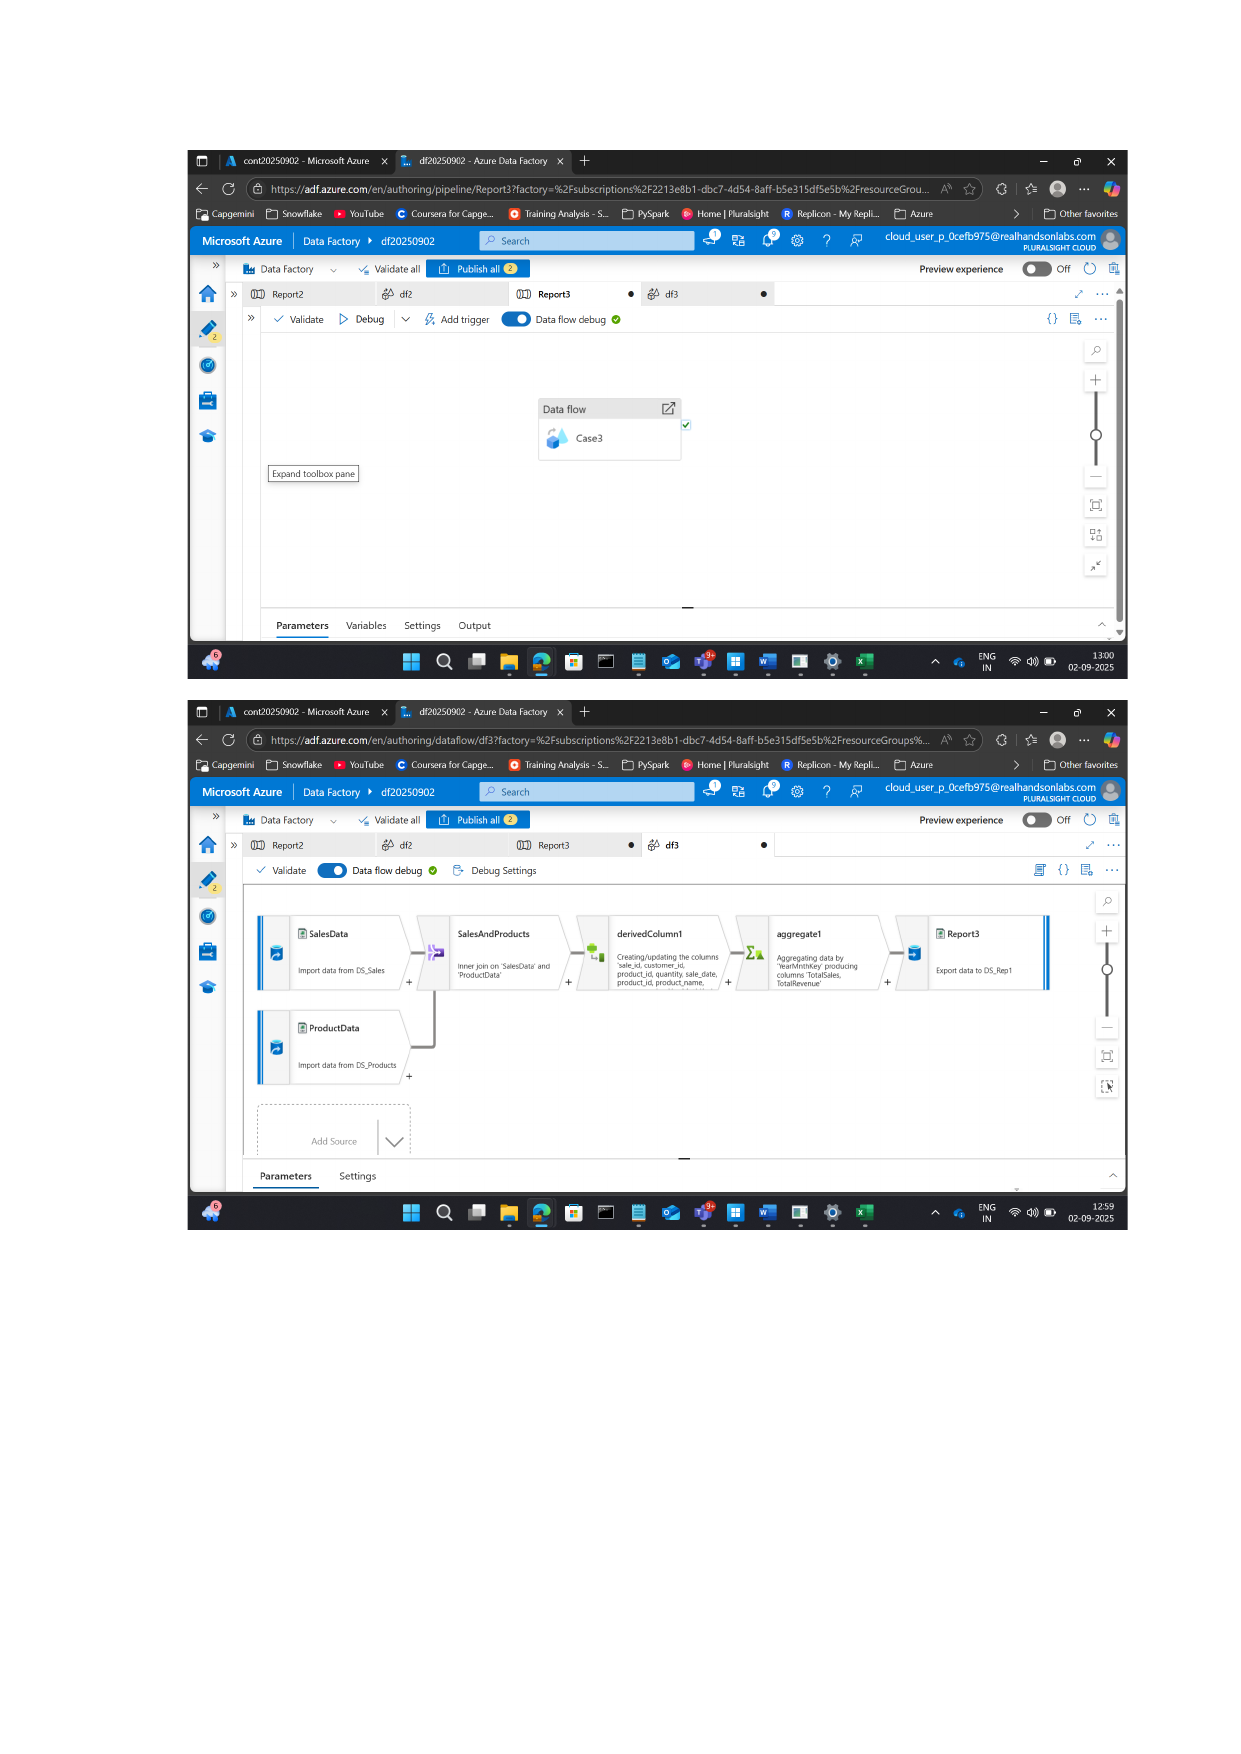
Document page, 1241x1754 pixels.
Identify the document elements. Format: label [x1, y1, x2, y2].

picture [187, 700, 1128, 1230]
picture [187, 150, 1128, 679]
